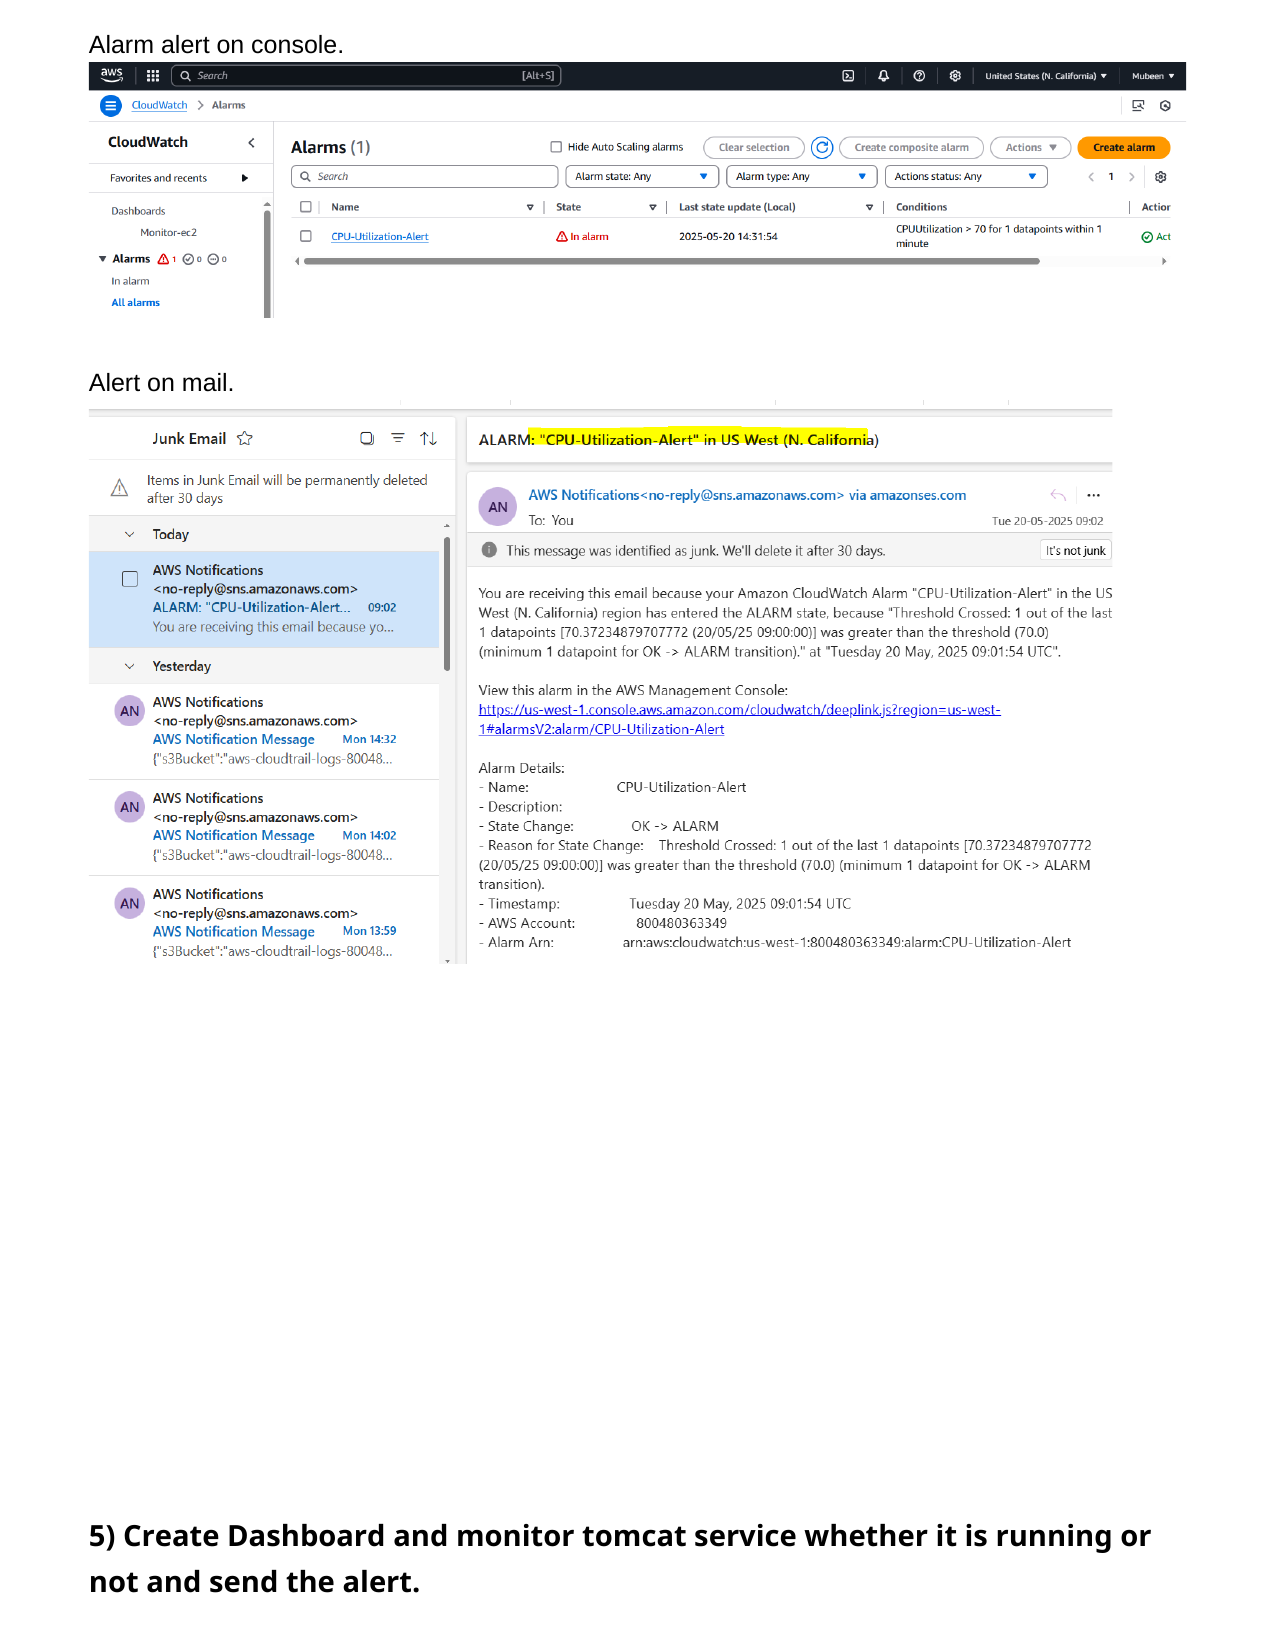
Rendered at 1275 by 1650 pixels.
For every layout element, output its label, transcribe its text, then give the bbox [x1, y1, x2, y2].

picture [88, 62, 1187, 318]
text Alert on mail. [89, 368, 1186, 396]
picture [88, 400, 1113, 964]
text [89, 1516, 1186, 1601]
text Alarm alert on console. [89, 29, 1186, 58]
